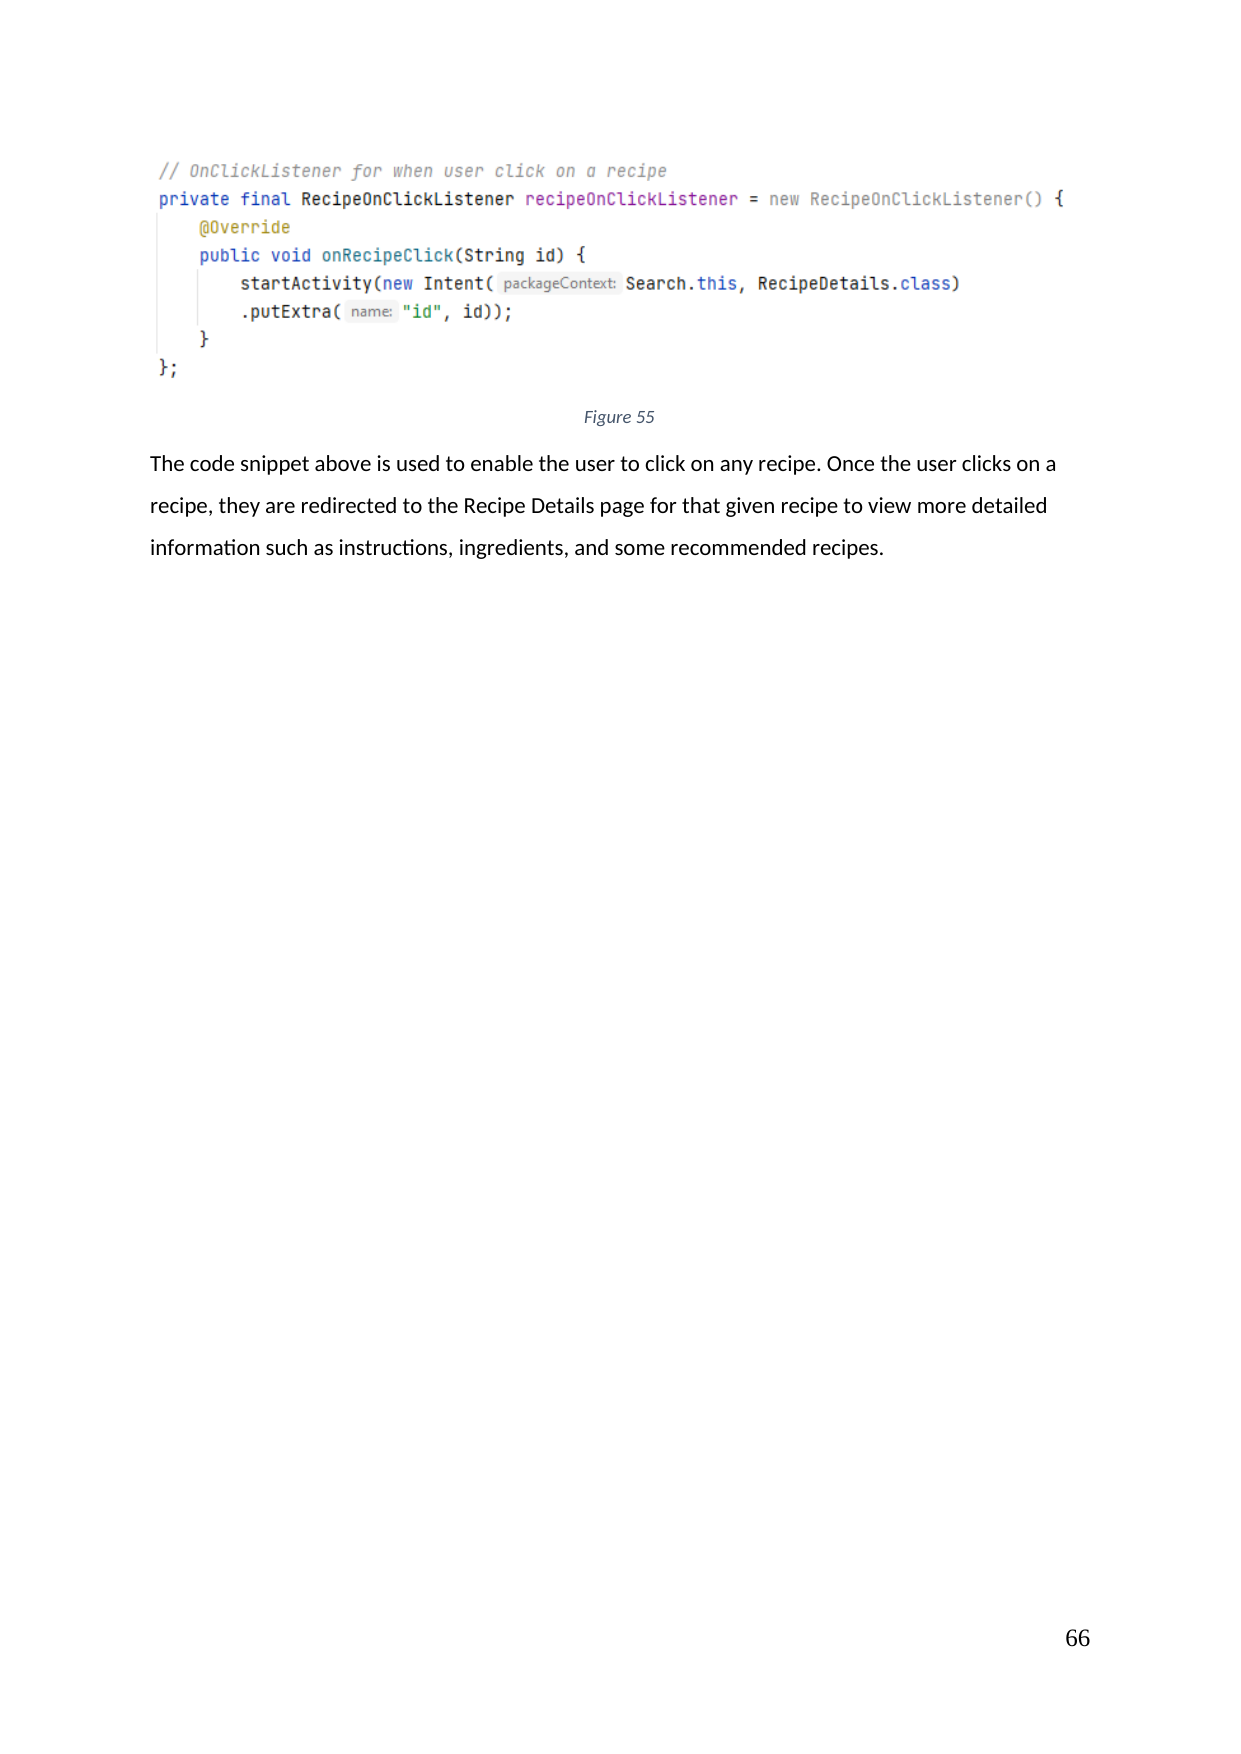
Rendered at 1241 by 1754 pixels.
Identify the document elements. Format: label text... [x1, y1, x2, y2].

text The code snippet above is used to enable the user to click on any recipe. Once the user clicks on a recipe, they are redirected to the Recipe Details page for that given recipe to view more detailed information such as instructions, ingredients, and some recommended recipes. [150, 449, 1090, 561]
picture [150, 150, 1091, 387]
text Figure 55 [150, 405, 1090, 428]
